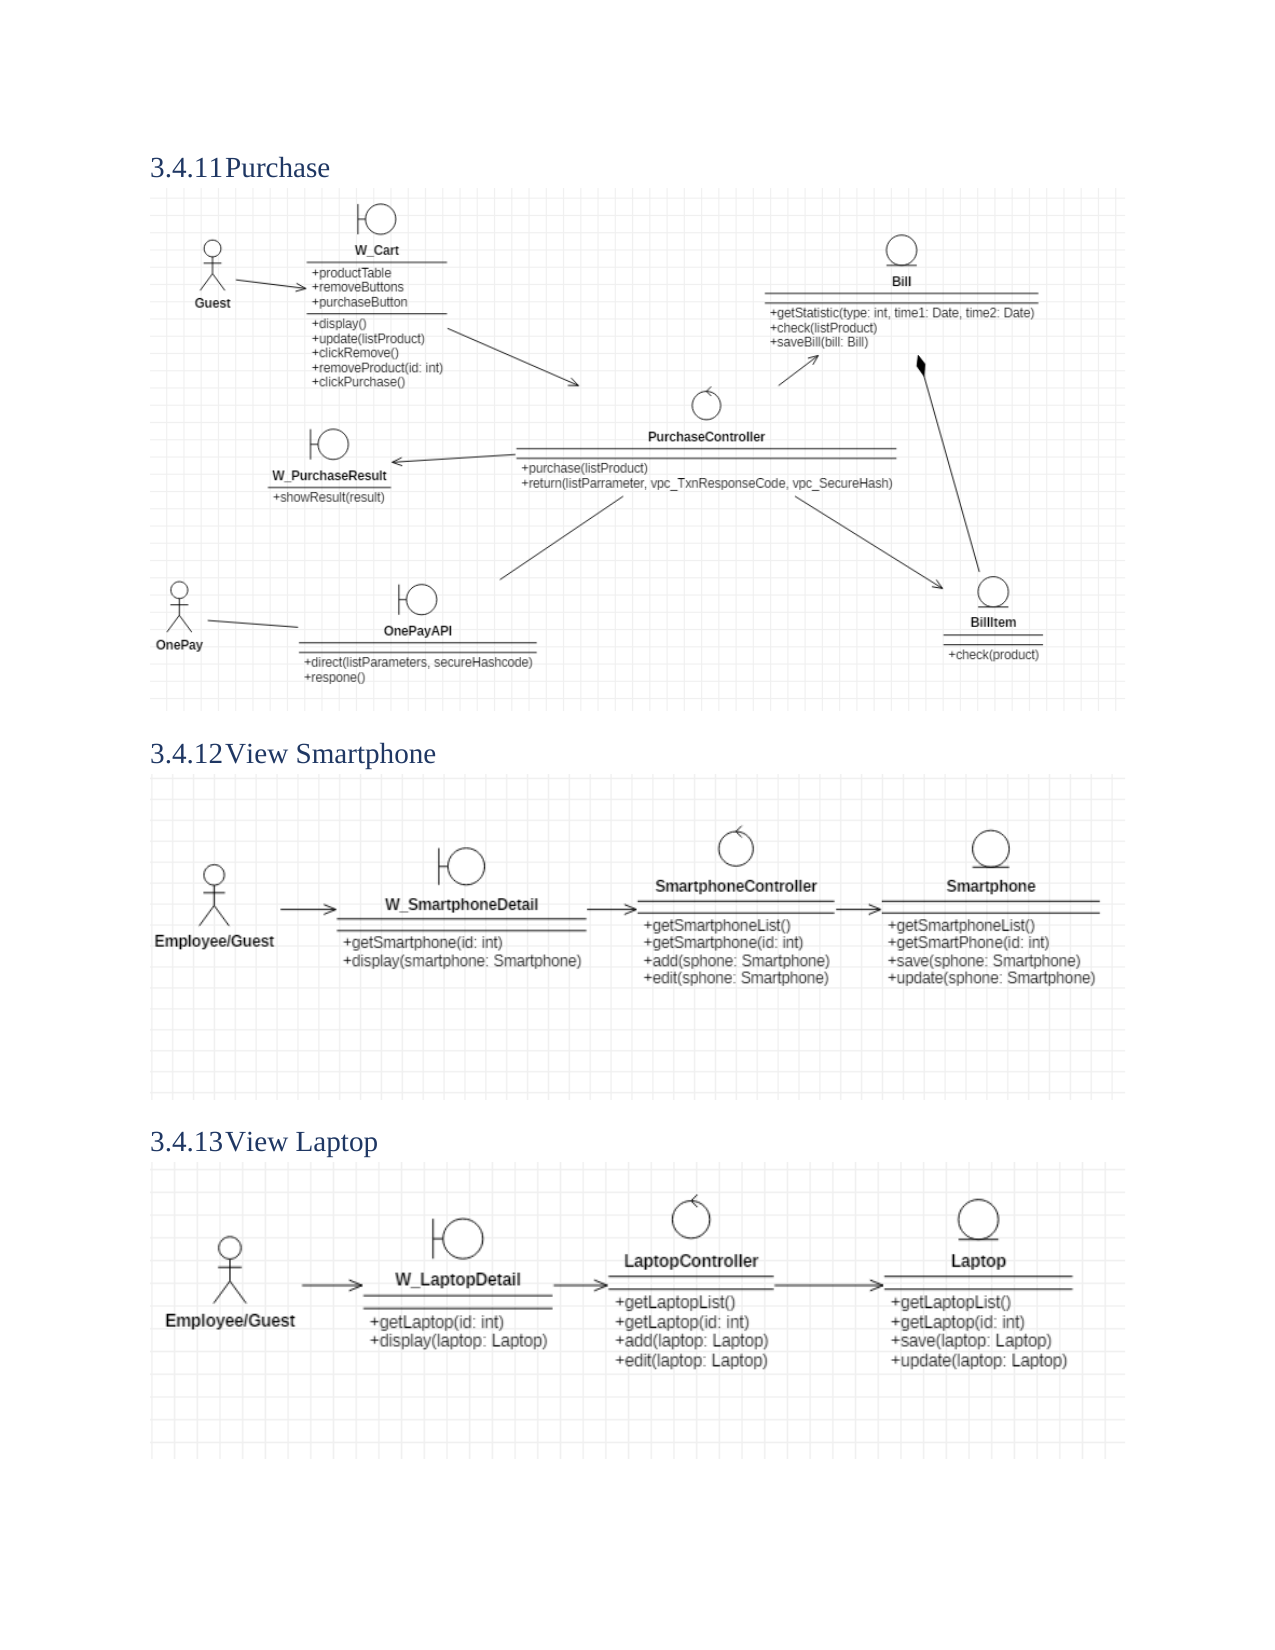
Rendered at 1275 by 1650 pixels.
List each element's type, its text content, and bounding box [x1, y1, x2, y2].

picture [150, 774, 1125, 1100]
picture [150, 188, 1125, 711]
picture [150, 1162, 1125, 1459]
subtitle Purchase [150, 150, 1125, 183]
subtitle View Laptop [150, 1124, 1125, 1158]
subtitle View Smartphone [150, 736, 1125, 769]
